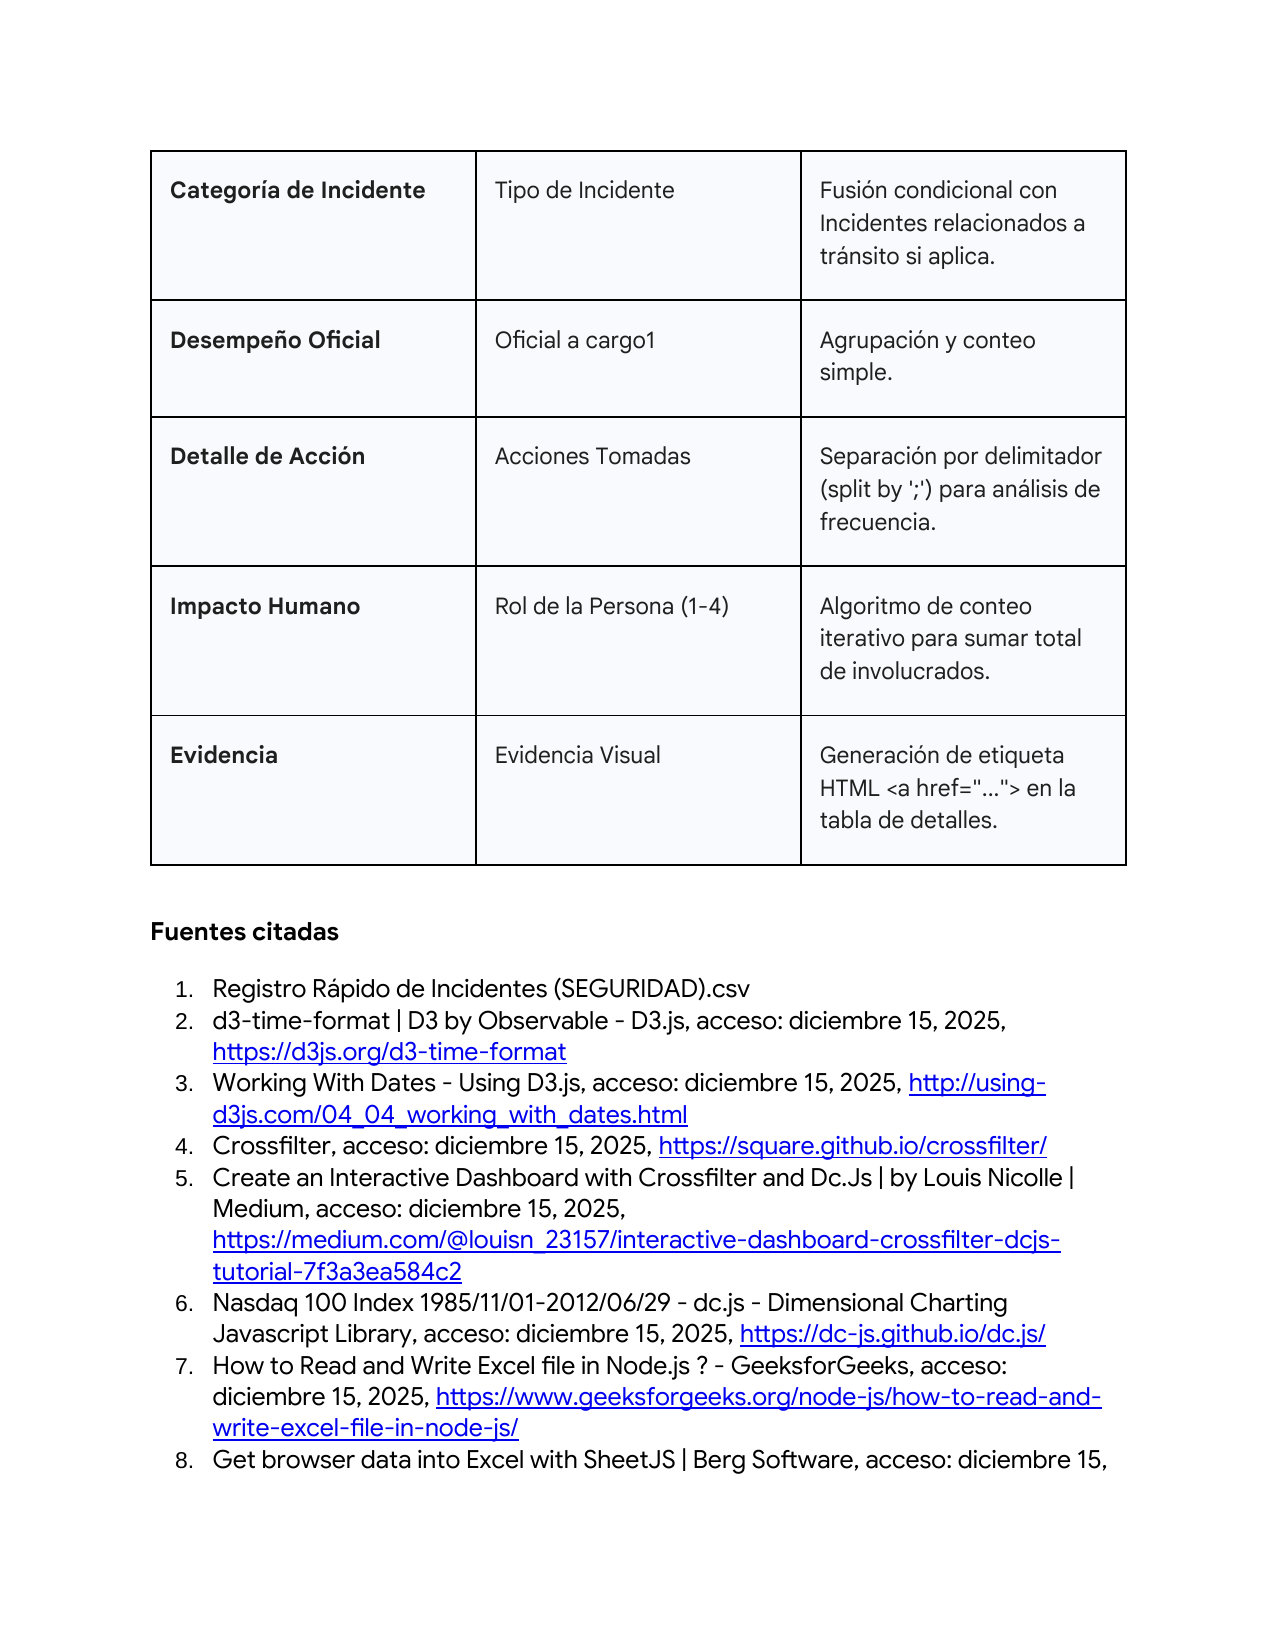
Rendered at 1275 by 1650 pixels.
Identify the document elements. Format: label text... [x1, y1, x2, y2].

list d3-time-format | D3 by Observable - D3.js, acceso: diciembre 15, 2025, https://d3js.org/d3-time-format [175, 1005, 1125, 1068]
table_cell Impacto Humano [152, 567, 475, 715]
table_cell Generación de etiqueta HTML <a href="..."> en la tabla de detalles. [802, 716, 1125, 864]
table_cell Acciones Tomadas [477, 418, 800, 565]
list Create an Interactive Dashboard with Crossfilter and Dc.Js | by Louis Nicolle | Medium, acceso: diciembre 15, 2025, https://medium.com/@louisn_23157/interactive-dashboard-crossfilter-dcjs-tutorial-7f3a3ea584c2 [175, 1162, 1125, 1287]
subtitle Fuentes citadas [150, 916, 1125, 947]
list Registro Rápido de Incidentes (SEGURIDAD).csv [175, 974, 1125, 1005]
table_cell Agrupación y conteo simple. [802, 301, 1125, 416]
list How to Read and Write Excel file in Node.js ? - GeeksforGeeks, acceso: diciembre 15, 2025, https://www.geeksforgeeks.org/node-js/how-to-read-and-write-excel-file-in-node-js/ [175, 1350, 1125, 1444]
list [175, 1444, 1125, 1475]
table_cell Detalle de Acción [152, 418, 475, 565]
list Crossfilter, acceso: diciembre 15, 2025, https://square.github.io/crossfilter/ [175, 1130, 1125, 1162]
table_cell Categoría de Incidente [152, 152, 475, 299]
table_cell Separación por delimitador (split by ';') para análisis de frecuencia. [802, 418, 1125, 565]
table_cell Oficial a cargo1 [477, 301, 800, 416]
table_cell Evidencia Visual [477, 716, 800, 864]
table_cell Tipo de Incidente [477, 152, 800, 299]
list Nasdaq 100 Index 1985/11/01-2012/06/29 - dc.js - Dimensional Charting Javascript Library, acceso: diciembre 15, 2025, https://dc-js.github.io/dc.js/ [175, 1287, 1125, 1350]
table_cell Desempeño Oficial [152, 301, 475, 416]
list Working With Dates - Using D3.js, acceso: diciembre 15, 2025, http://using-d3js.com/04_04_working_with_dates.html [175, 1068, 1125, 1130]
table_cell Rol de la Persona (1-4) [477, 567, 800, 715]
table_cell Algoritmo de conteo iterativo para sumar total de involucrados. [802, 567, 1125, 715]
table_cell Fusión condicional con Incidentes relacionados a tránsito si aplica. [802, 152, 1125, 299]
table_cell Evidencia [152, 716, 475, 864]
